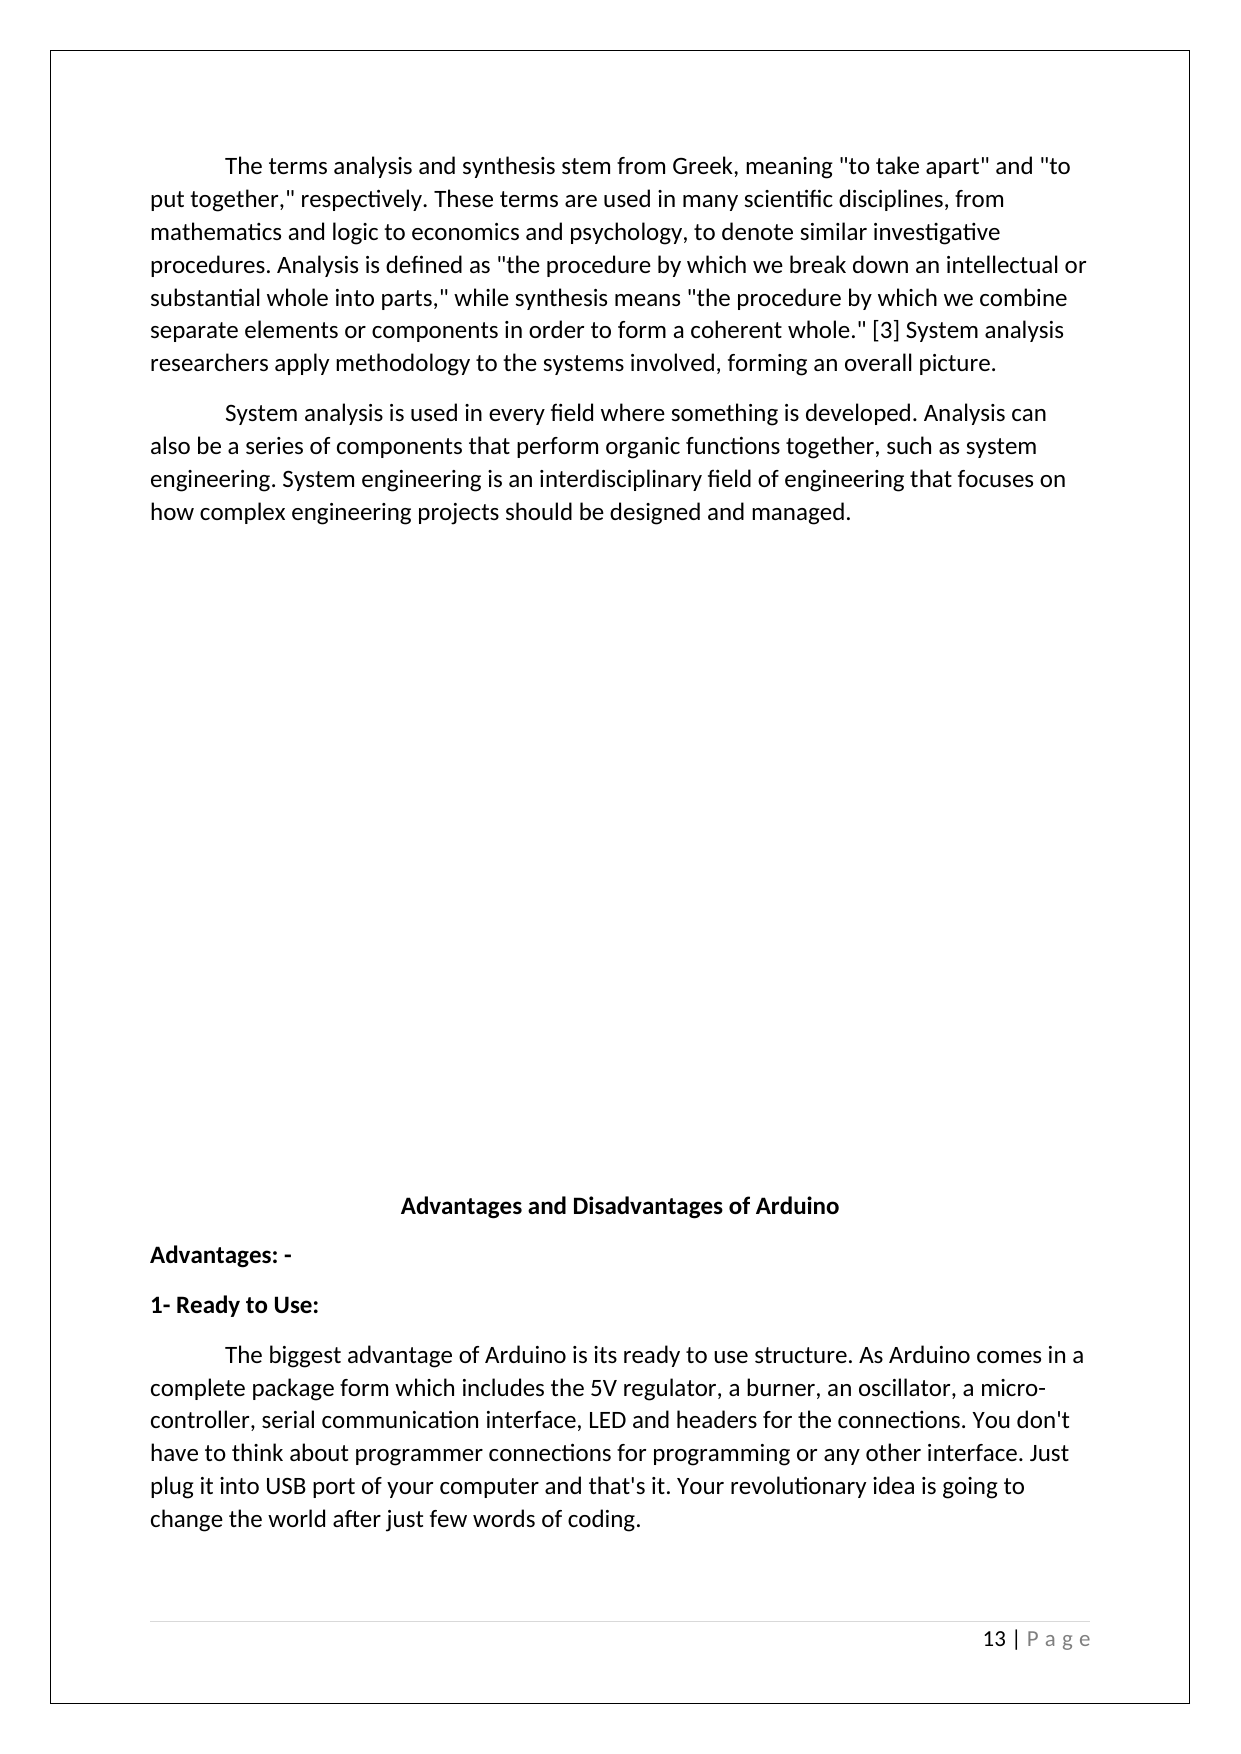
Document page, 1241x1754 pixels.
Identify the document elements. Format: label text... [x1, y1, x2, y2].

text 1- Ready to Use: [150, 1289, 1090, 1320]
text Advantages: - [150, 1239, 1090, 1270]
text The terms analysis and synthesis stem from Greek, meaning "to take apart" and "to put together," respectively. These terms are used in many scientific disciplines, from mathematics and logic to economics and psychology, to denote similar investigative procedures. Analysis is defined as "the procedure by which we break down an intellectual or substantial whole into parts," while synthesis means "the procedure by which we combine separate elements or components in order to form a coherent whole." [3] System analysis researchers apply methodology to the systems involved, forming an overall picture. [150, 150, 1090, 378]
text System analysis is used in every field where something is developed. Analysis can also be a series of components that perform organic functions together, such as system engineering. System engineering is an interdisciplinary field of engineering that focuses on how complex engineering projects should be designed and managed. [150, 397, 1090, 526]
text The biggest advantage of Arduino is its ready to use structure. As Arduino comes in a complete package form which includes the 5V regulator, a burner, an oscillator, a micro-controller, serial communication interface, LED and headers for the connections. You don't have to think about programmer connections for programming or any other interface. Just plug it into USB port of your computer and that's it. Your revolutionary idea is going to change the world after just few words of coding. [150, 1339, 1090, 1534]
text Advantages and Disadvantages of Arduino [150, 1190, 1090, 1221]
